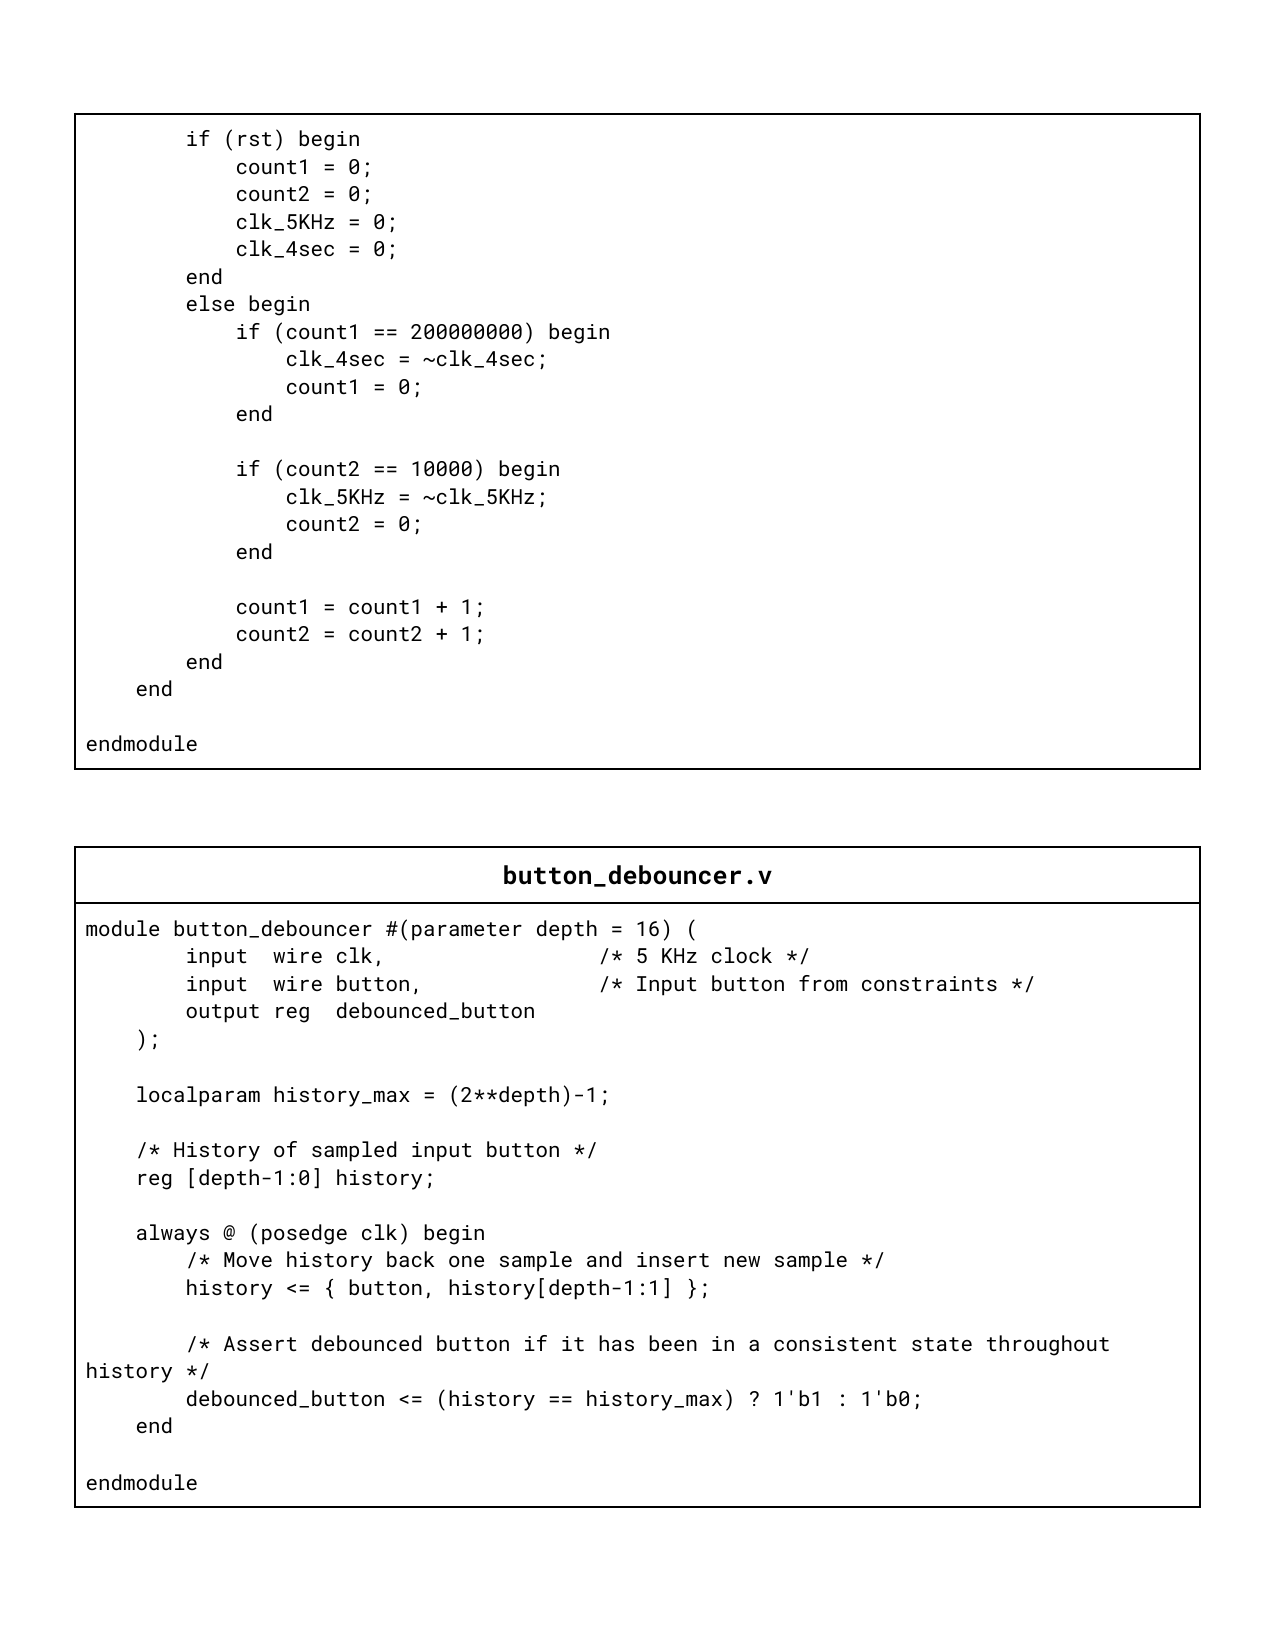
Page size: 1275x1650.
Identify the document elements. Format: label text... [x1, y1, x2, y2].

table_header button_debouncer.v [76, 848, 1199, 902]
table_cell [76, 115, 1199, 768]
table_cell module button_debouncer #(parameter depth = 16) ( input wire clk, /* 5 KHz clock */ input wire button, /* Input button from constraints */ output reg debounced_button ); localparam history_max = (2**depth)-1; /* History of sampled input button */ reg [depth-1:0] history; always @ (posedge clk) begin /* Move history back one sample and insert new sample */ history <= { button, history[depth-1:1] }; /* Assert debounced button if it has been in a consistent state throughout history */ debounced_button <= (history == history_max) ? 1'b1 : 1'b0; end endmodule [76, 904, 1199, 1506]
